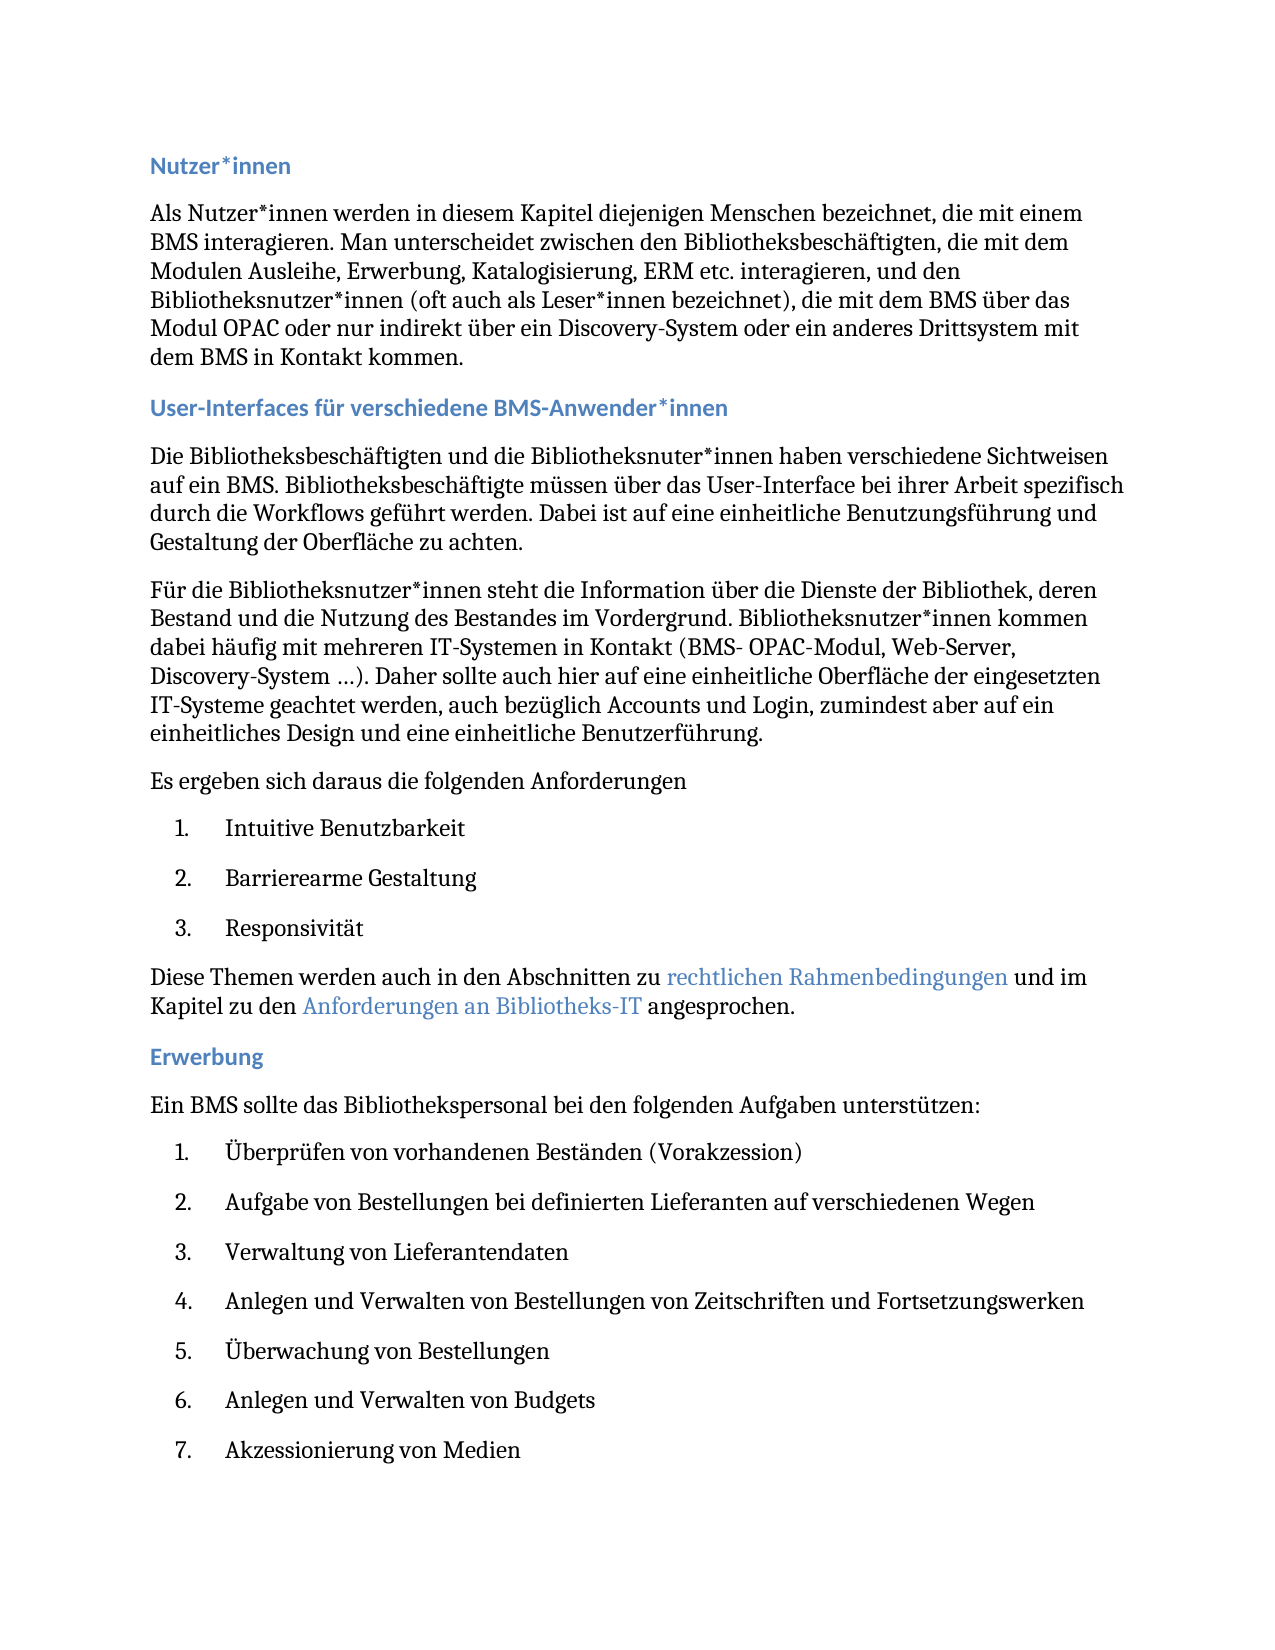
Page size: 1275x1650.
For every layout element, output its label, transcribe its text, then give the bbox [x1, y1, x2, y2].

subtitle Nutzer*innen [150, 150, 1125, 181]
list Aufgabe von Bestellungen bei definierten Lieferanten auf verschiedenen Wegen [175, 1188, 1125, 1217]
subtitle User-Interfaces für verschiedene BMS-Anwender*innen [150, 393, 1125, 423]
text Ein BMS sollte das Bibliothekspersonal bei den folgenden Aufgaben unterstützen: [150, 1091, 1125, 1119]
list Anlegen und Verwalten von Bestellungen von Zeitschriften und Fortsetzungswerken [175, 1287, 1125, 1316]
list Responsivität [175, 913, 1125, 942]
text Für die Bibliotheksnutzer*innen steht die Information über die Dienste der Bibliothek, deren Bestand und die Nutzung des Bestandes im Vordergrund. Bibliotheksnutzer*innen kommen dabei häufig mit mehreren IT-Systemen in Kontakt (BMS- OPAC-Modul, Web-Server, Discovery-System …). Daher sollte auch hier auf eine einheitliche Oberfläche der eingesetzten IT-Systeme geachtet werden, auch bezüglich Accounts und Login, zumindest aber auf ein einheitliches Design und eine einheitliche Benutzerführung. [150, 576, 1125, 748]
list Verwaltung von Lieferantendaten [175, 1237, 1125, 1266]
list Barrierearme Gestaltung [175, 864, 1125, 893]
list Anlegen und Verwalten von Budgets [175, 1386, 1125, 1415]
list Intuitive Benutzbarkeit [175, 814, 1125, 843]
text Diese Themen werden auch in den Abschnitten zu rechtlichen Rahmenbedingungen und im Kapitel zu den Anforderungen an Bibliotheks-IT angesprochen. [150, 963, 1125, 1021]
text Die Bibliotheksbeschäftigten und die Bibliotheksnuter*innen haben verschiedene Sichtweisen auf ein BMS. Bibliotheksbeschäftigte müssen über das User-Interface bei ihrer Arbeit spezifisch durch die Workflows geführt werden. Dabei ist auf eine einheitliche Benutzungsführung und Gestaltung der Oberfläche zu achten. [150, 442, 1125, 557]
text Als Nutzer*innen werden in diesem Kapitel diejenigen Menschen bezeichnet, die mit einem BMS interagieren. Man unterscheidet zwischen den Bibliotheksbeschäftigten, die mit dem Modulen Ausleihe, Erwerbung, Katalogisierung, ERM etc. interagieren, und den Bibliotheksnutzer*innen (oft auch als Leser*innen bezeichnet), die mit dem BMS über das Modul OPAC oder nur indirekt über ein Discovery-System oder ein anderes Drittsystem mit dem BMS in Kontakt kommen. [150, 199, 1125, 372]
subtitle Erwerbung [150, 1041, 1125, 1072]
list Überprüfen von vorhandenen Beständen (Vorakzession) [175, 1138, 1125, 1167]
list Akzessionierung von Medien [175, 1436, 1125, 1464]
list Überwachung von Bestellungen [175, 1337, 1125, 1365]
text Es ergeben sich daraus die folgenden Anforderungen [150, 767, 1125, 796]
